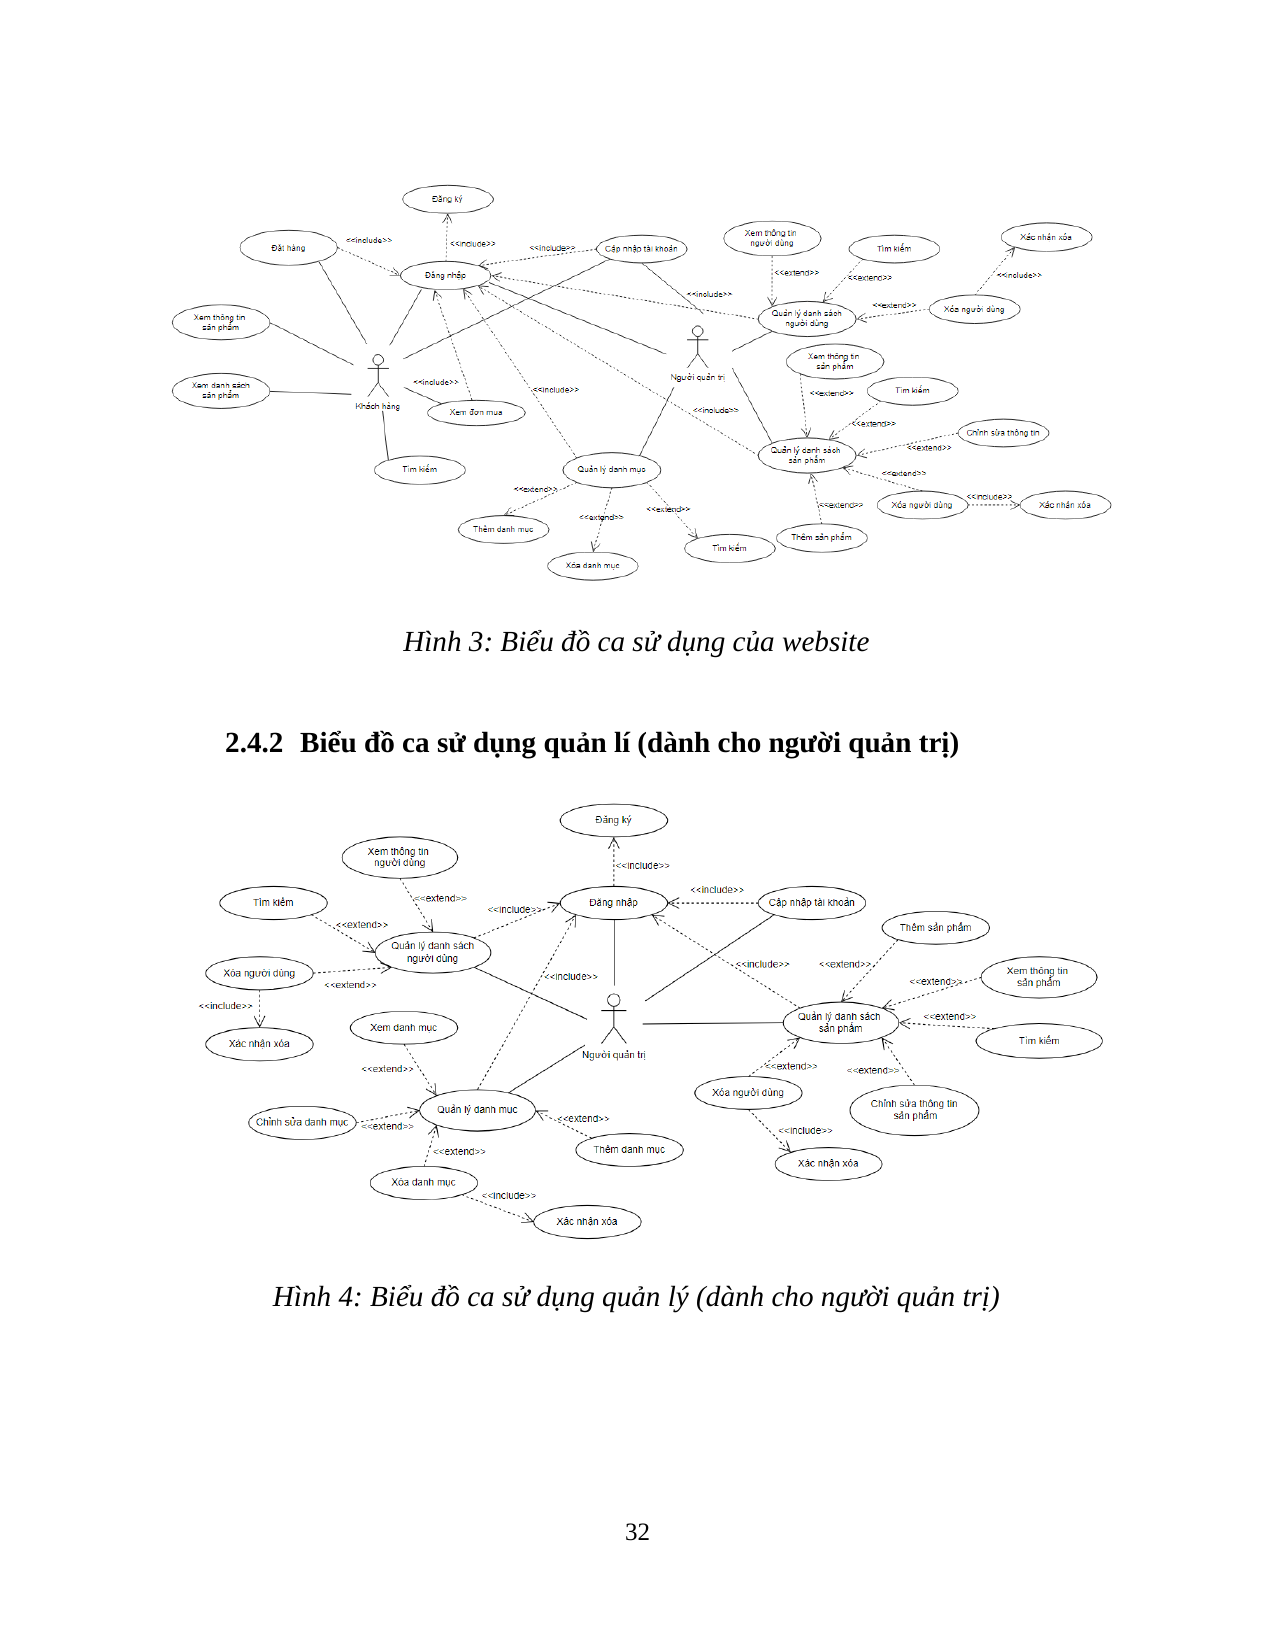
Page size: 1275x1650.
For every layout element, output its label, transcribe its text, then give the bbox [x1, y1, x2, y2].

text Hình 3: Biểu đồ ca sử dụng của website [150, 624, 1125, 658]
list Biểu đồ ca sử dụng quản lí (dành cho người quản trị) [225, 725, 1125, 759]
picture [150, 781, 1125, 1260]
picture [150, 150, 1125, 606]
text Hình 4: Biểu đồ ca sử dụng quản lý (dành cho người quản trị) [150, 1279, 1125, 1312]
